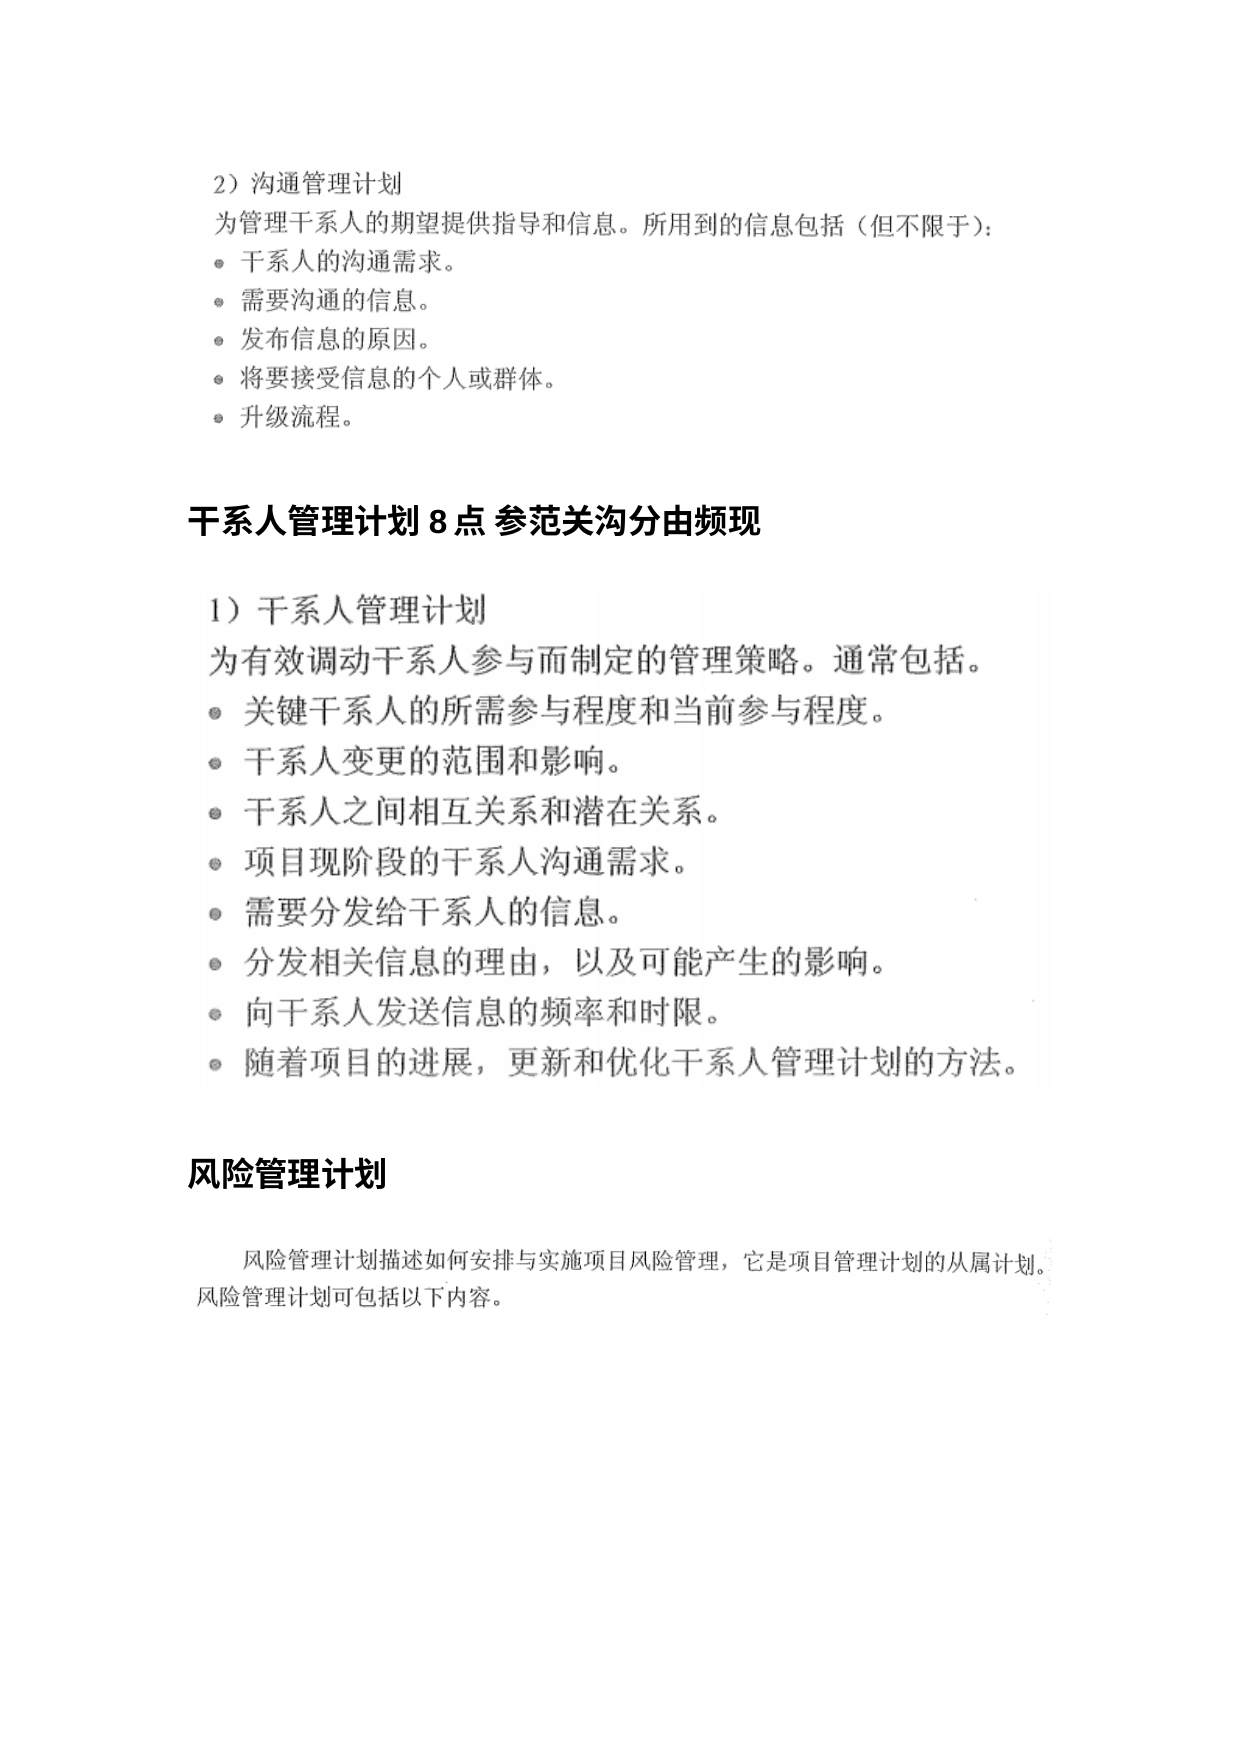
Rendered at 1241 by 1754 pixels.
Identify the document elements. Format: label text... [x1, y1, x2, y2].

picture [187, 1238, 1052, 1315]
subtitle 风险管理计划 [187, 1139, 1053, 1204]
picture [187, 586, 1053, 1092]
subtitle 干系人管理计划 8点 参范关沟分由频现 [187, 487, 1053, 552]
picture [187, 162, 1053, 429]
